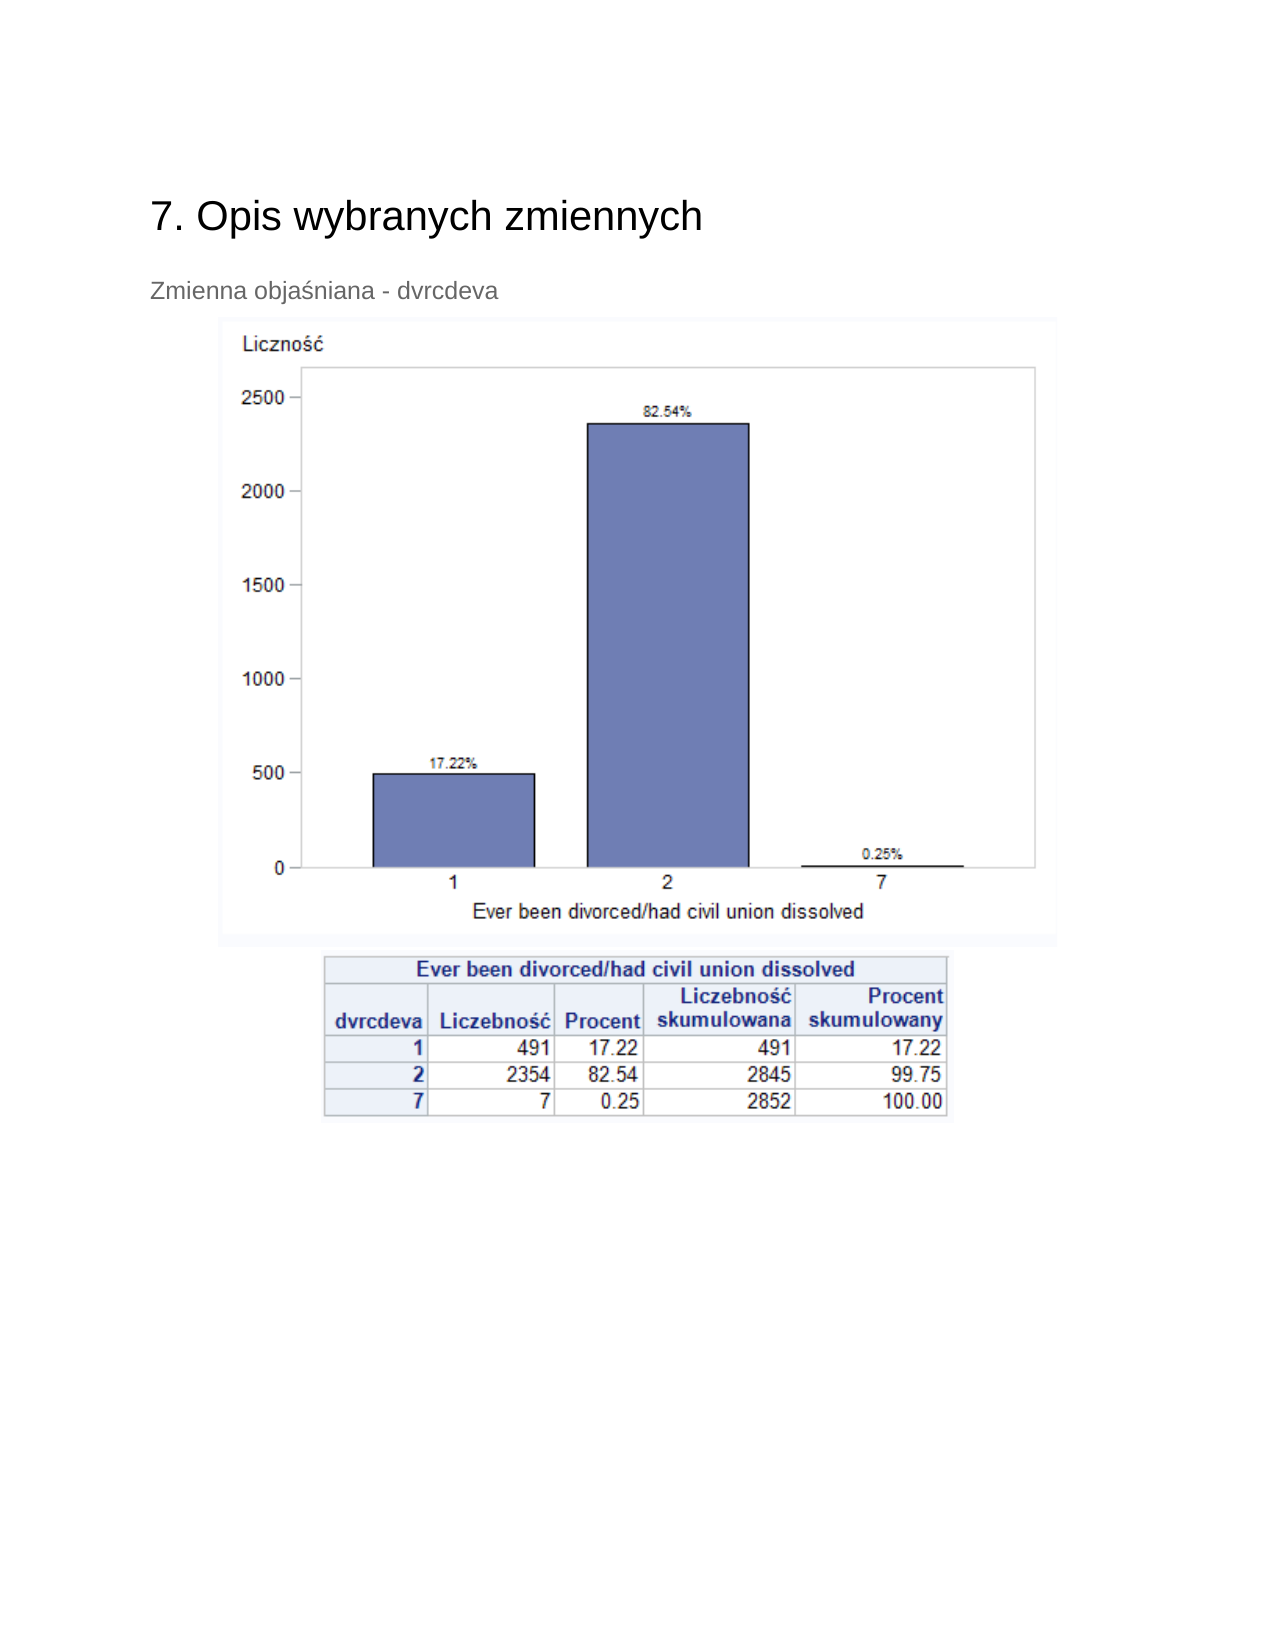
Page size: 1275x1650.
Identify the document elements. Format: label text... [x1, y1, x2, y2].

subtitle Zmienna objaśniana - dvrcdeva [150, 276, 1125, 305]
picture [218, 317, 1058, 947]
picture [321, 950, 954, 1123]
subtitle 7. Opis wybranych zmiennych [150, 192, 1125, 239]
